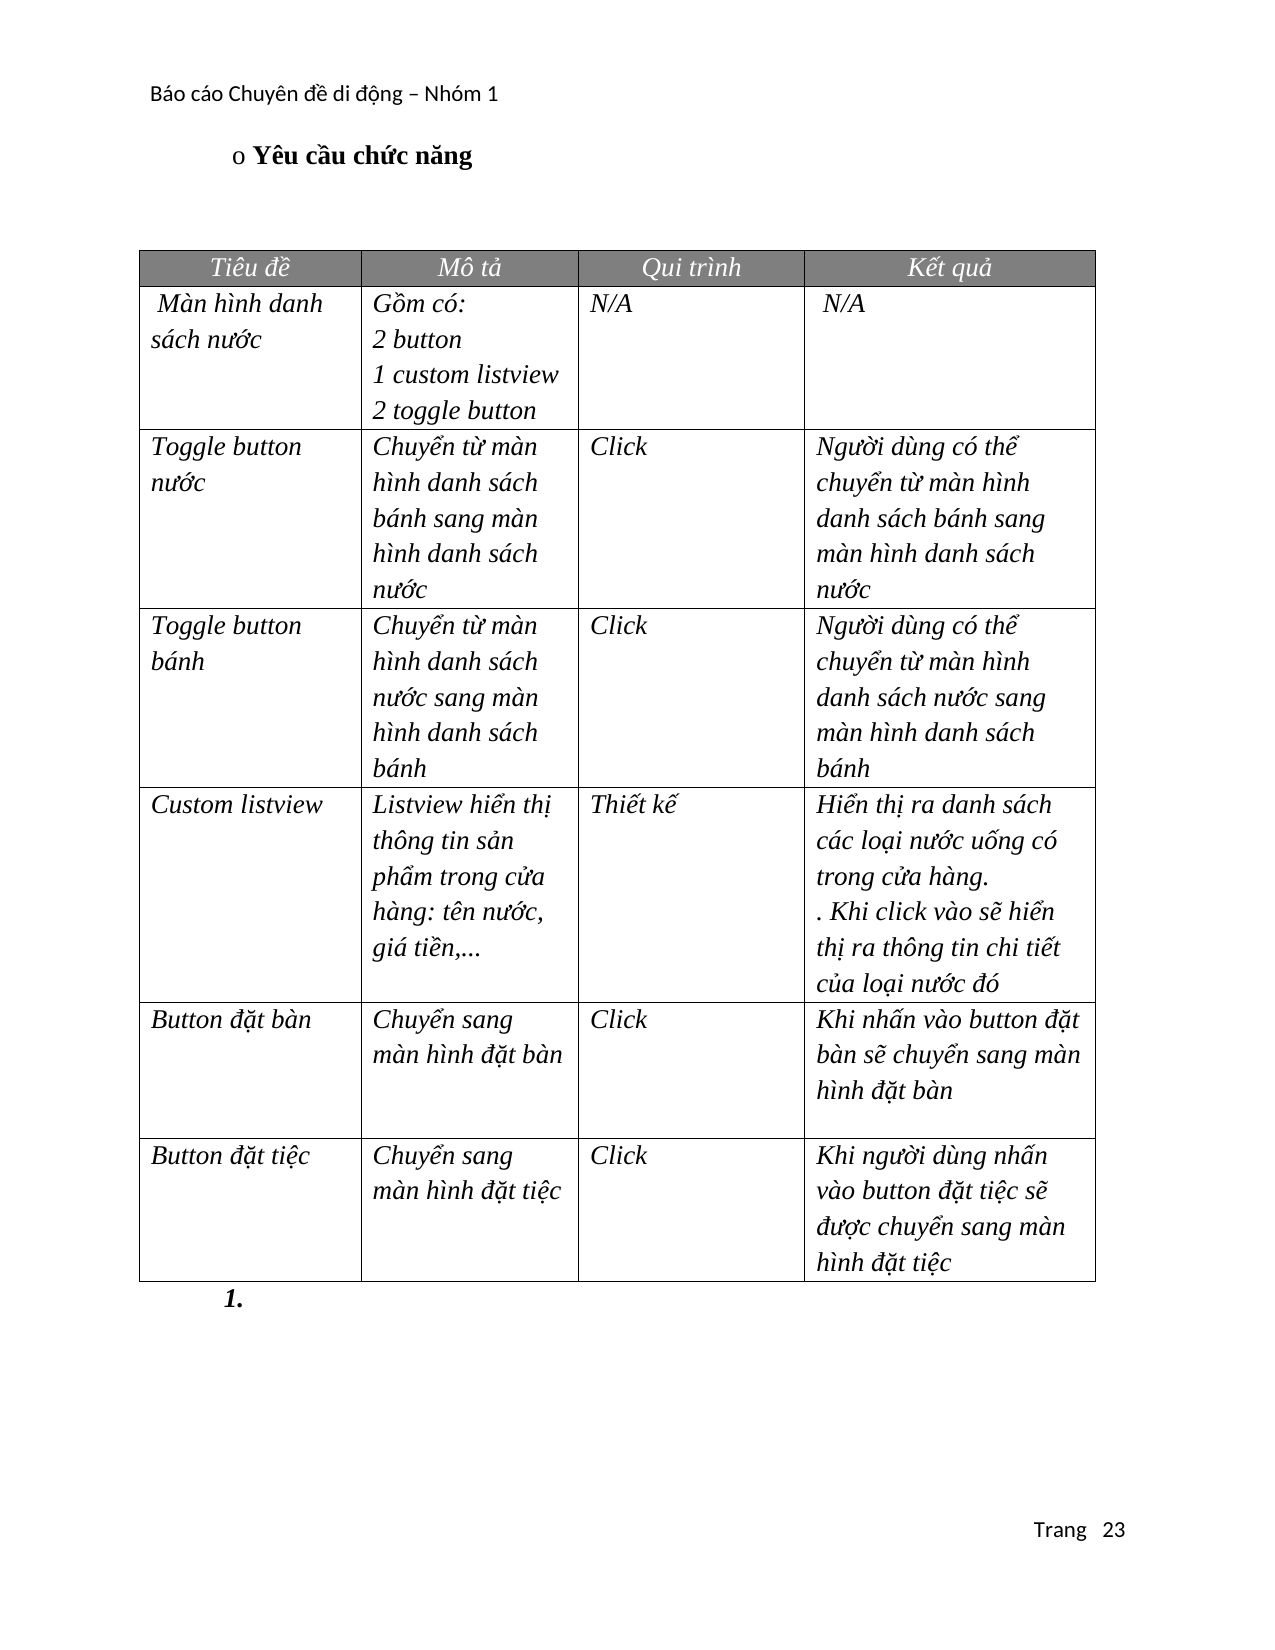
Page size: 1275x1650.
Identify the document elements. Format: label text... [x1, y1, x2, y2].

table_cell Click [579, 609, 804, 787]
text o Yêu cầu chức năng [225, 139, 1127, 170]
table_cell Click [579, 1139, 804, 1281]
table_cell Người dùng có thể chuyển từ màn hình danh sách nước sang màn hình danh sách bánh [805, 609, 1095, 787]
table_header Tiêu đề [140, 251, 361, 286]
table_cell N/A [579, 287, 804, 429]
table_cell Chuyển từ màn hình danh sách nước sang màn hình danh sách bánh [362, 609, 578, 787]
table_cell Chuyển từ màn hình danh sách bánh sang màn hình danh sách nước [362, 430, 578, 608]
table_cell Chuyển sang màn hình đặt bàn [362, 1003, 578, 1138]
table_header Kết quả [805, 251, 1095, 286]
table_cell Người dùng có thể chuyển từ màn hình danh sách bánh sang màn hình danh sách nước [805, 430, 1095, 608]
table_cell Custom listview [140, 788, 361, 1002]
table_cell Khi nhấn vào button đặt bàn sẽ chuyển sang màn hình đặt bàn [805, 1003, 1095, 1138]
table_cell Button đặt bàn [140, 1003, 361, 1138]
table_cell Toggle button bánh [140, 609, 361, 787]
table_cell Toggle button nước [140, 430, 361, 608]
table_cell Gồm có: 2 button 1 custom listview 2 toggle button [362, 287, 578, 429]
table_cell Click [579, 1003, 804, 1138]
table_cell Hiển thị ra danh sách các loại nước uống có trong cửa hàng. . Khi click vào sẽ hiển thị ra thông tin chi tiết của loại nước đó [805, 788, 1095, 1002]
table_cell Thiết kế [579, 788, 804, 1002]
table_cell Khi người dùng nhấn vào button đặt tiệc sẽ được chuyển sang màn hình đặt tiệc [805, 1139, 1095, 1281]
table_cell Màn hình danh sách nước [140, 287, 361, 429]
table_cell N/A [805, 287, 1095, 429]
table_cell Click [579, 430, 804, 608]
table_cell Chuyển sang màn hình đặt tiệc [362, 1139, 578, 1281]
table_header Qui trình [579, 251, 804, 286]
table_cell Listview hiển thị thông tin sản phẩm trong cửa hàng: tên nước, giá tiền,... [362, 788, 578, 1002]
table_cell Button đặt tiệc [140, 1139, 361, 1281]
table_header Mô tả [362, 251, 578, 286]
